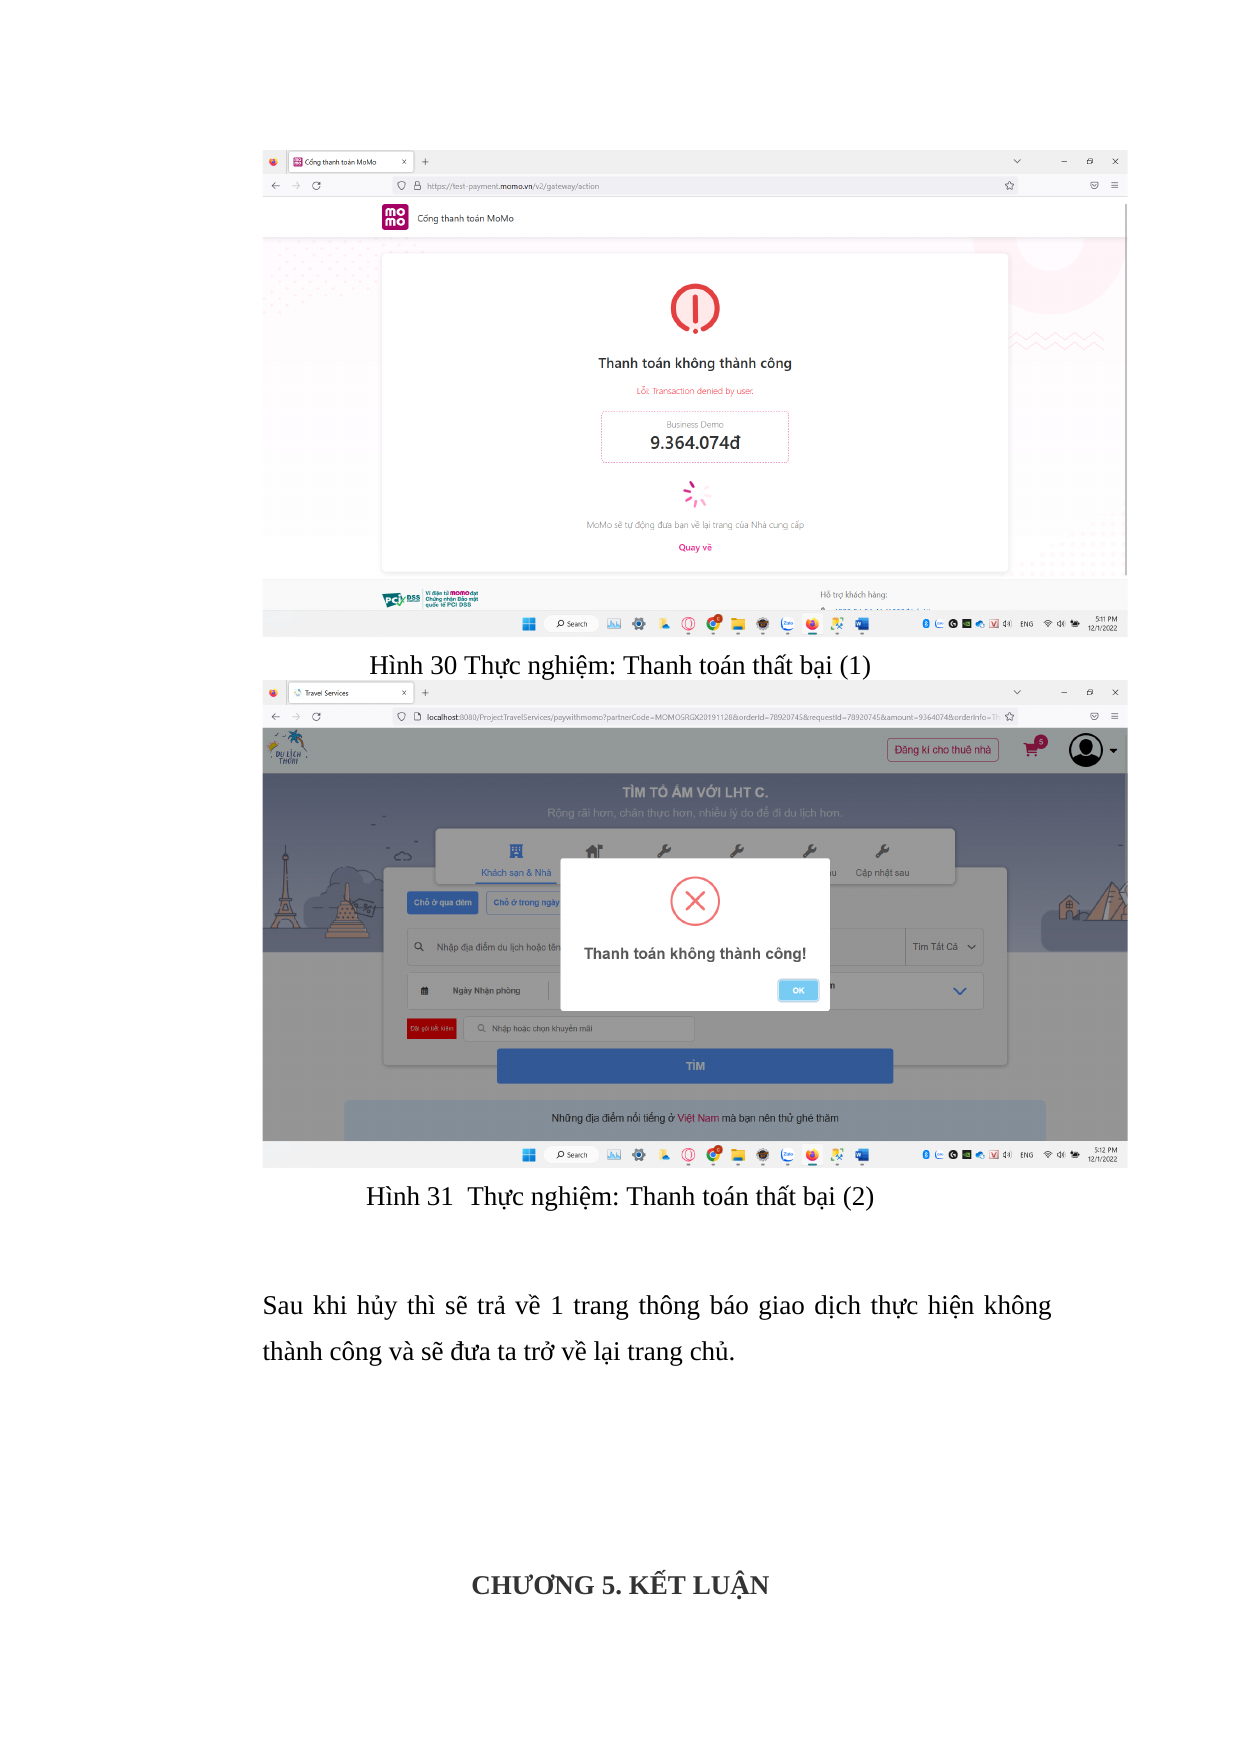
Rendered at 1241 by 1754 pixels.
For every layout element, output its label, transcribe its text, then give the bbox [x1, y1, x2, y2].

picture [262, 150, 1128, 637]
text Hình 30 Thực nghiệm: Thanh toán thất bại (1) [187, 649, 1053, 681]
picture [262, 680, 1128, 1168]
text Hình 31 Thực nghiệm: Thanh toán thất bại (2) [187, 1180, 1053, 1211]
text CHƯƠNG 5. KẾT LUẬN [187, 1569, 1053, 1600]
list Sau khi hủy thì sẽ trả về 1 trang thông báo giao dịch thực hiện không thành công và sẽ đưa ta trở về lại trang chủ. [262, 1289, 1053, 1367]
